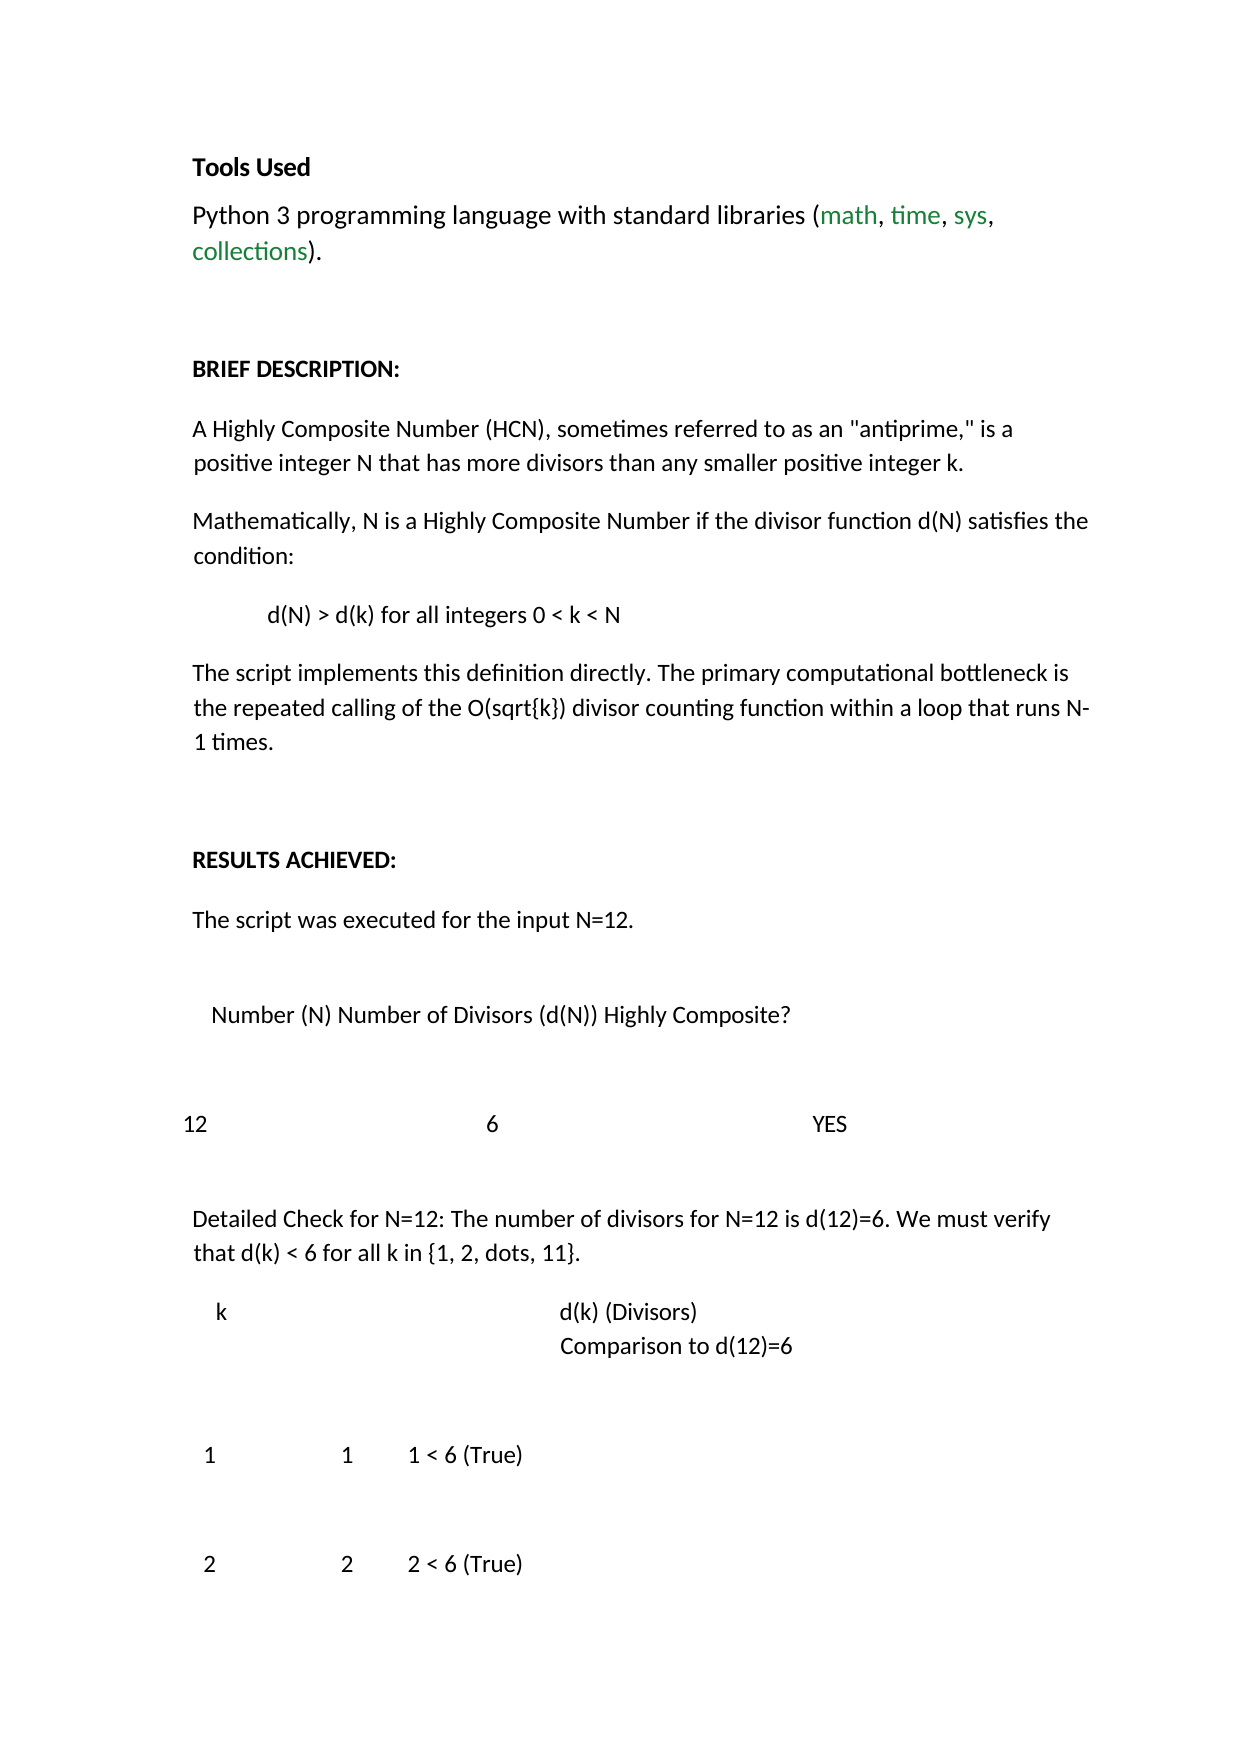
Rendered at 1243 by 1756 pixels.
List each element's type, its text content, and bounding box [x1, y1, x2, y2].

text 1 1 1 < 6 (True) [203, 1439, 1243, 1469]
subtitle RESULTS ACHIEVED: [192, 844, 1243, 875]
text d(N) > d(k) for all integers 0 < k < N [267, 599, 1243, 629]
text The script implements this definition directly. The primary computational bottleneck is the repeated calling of the O(sqrt{k}) divisor counting function within a loop that runs N- 1 times. [192, 657, 1095, 757]
subtitle BRIEF DESCRIPTION: [192, 353, 1243, 384]
text Python 3 programming language with standard libraries (math, time, sys, collections). [192, 198, 1085, 268]
text Detailed Check for N=12: The number of divisors for N=12 is d(12)=6. We must verify that d(k) < 6 for all k in {1, 2, dots, 11}. [192, 1203, 1077, 1268]
text 2 2 2 < 6 (True) [203, 1548, 1243, 1578]
text Mathematically, N is a Highly Composite Number if the divisor function d(N) satisfies the condition: [192, 506, 1153, 571]
text 12 6 YES [182, 1108, 1243, 1138]
subtitle Tools Used [192, 150, 1243, 183]
text Number (N) Number of Divisors (d(N)) Highly Composite? [211, 999, 1243, 1030]
text The script was executed for the input N=12. [192, 904, 1243, 934]
text k d(k) (Divisors) [216, 1296, 1243, 1327]
text Comparison to d(12)=6 [111, 1331, 1242, 1361]
text A Highly Composite Number (HCN), sometimes referred to as an "antiprime," is a positive integer N that has more divisors than any smaller positive integer k. [192, 413, 1085, 477]
